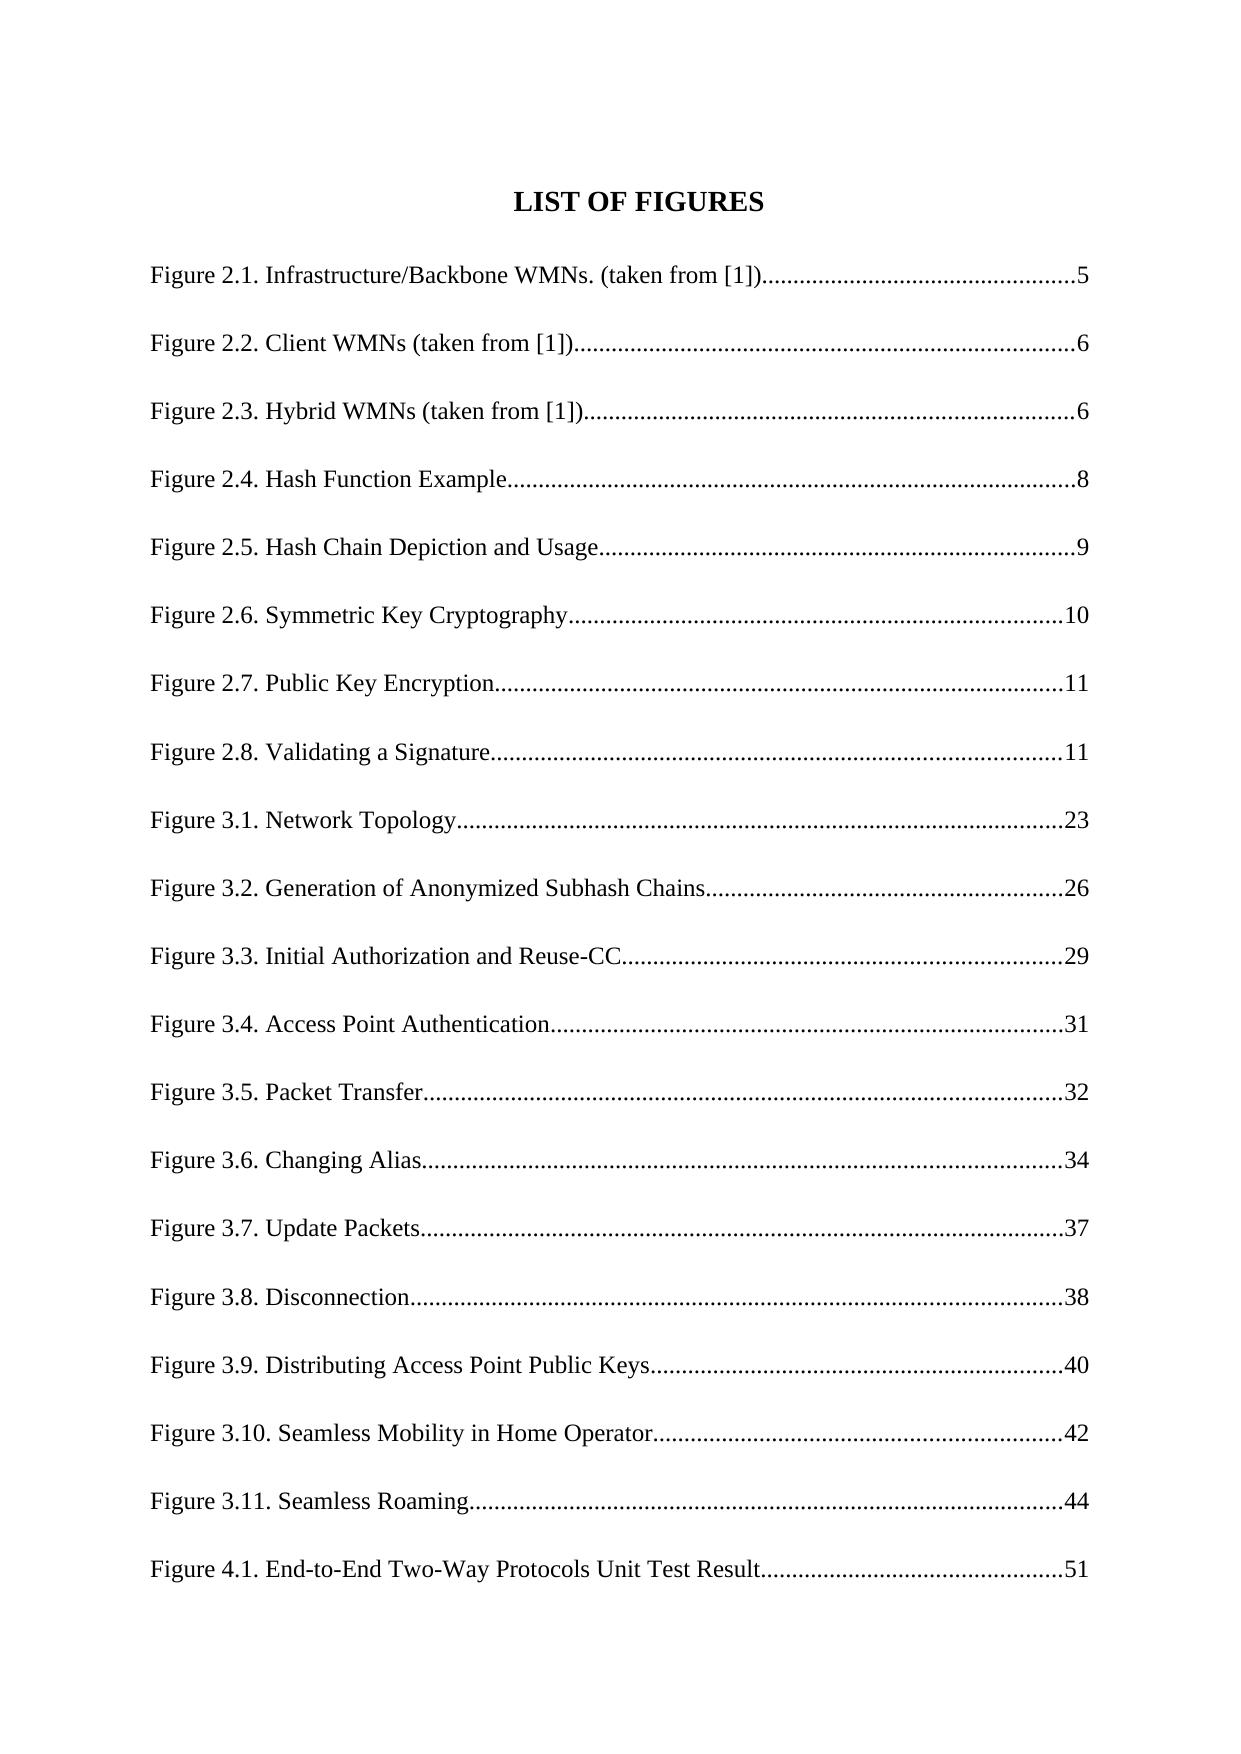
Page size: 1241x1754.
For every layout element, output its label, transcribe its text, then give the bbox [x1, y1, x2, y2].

text Figure 4.1. End-to-End Two-Way Protocols Unit Test Result 51 [150, 1554, 1090, 1583]
text Figure 3.4. Access Point Authentication 31 [150, 1009, 1090, 1038]
text Figure 3.9. Distributing Access Point Public Keys 40 [150, 1350, 1090, 1378]
text Figure 3.11. Seamless Roaming 44 [150, 1486, 1090, 1515]
text Figure 3.10. Seamless Mobility in Home Operator 42 [150, 1418, 1090, 1447]
text Figure 3.8. Disconnection 38 [150, 1282, 1090, 1310]
text Figure 2.5. Hash Chain Depiction and Usage 9 [150, 532, 1090, 561]
text Figure 2.4. Hash Function Example 8 [150, 464, 1090, 493]
text Figure 3.2. Generation of Anonymized Subhash Chains 26 [150, 873, 1090, 902]
text Figure 2.1. Infrastructure/Backbone WMNs. (taken from [1]) 5 [150, 260, 1090, 288]
text Figure 3.5. Packet Transfer 32 [150, 1077, 1090, 1106]
text Figure 3.3. Initial Authorization and Reuse-CC 29 [150, 941, 1090, 970]
text Figure 2.6. Symmetric Key Cryptography 10 [150, 600, 1090, 629]
text Figure 2.7. Public Key Encryption 11 [150, 668, 1090, 697]
text Figure 3.7. Update Packets 37 [150, 1213, 1090, 1242]
text Figure 2.2. Client WMNs (taken from [1]) 6 [150, 328, 1090, 357]
text Figure 3.1. Network Topology 23 [150, 805, 1090, 833]
subtitle list of figures [187, 184, 1090, 218]
text Figure 2.8. Validating a Signature 11 [150, 737, 1090, 765]
text Figure 2.3. Hybrid WMNs (taken from [1]) 6 [150, 396, 1090, 425]
text Figure 3.6. Changing Alias 34 [150, 1145, 1090, 1174]
